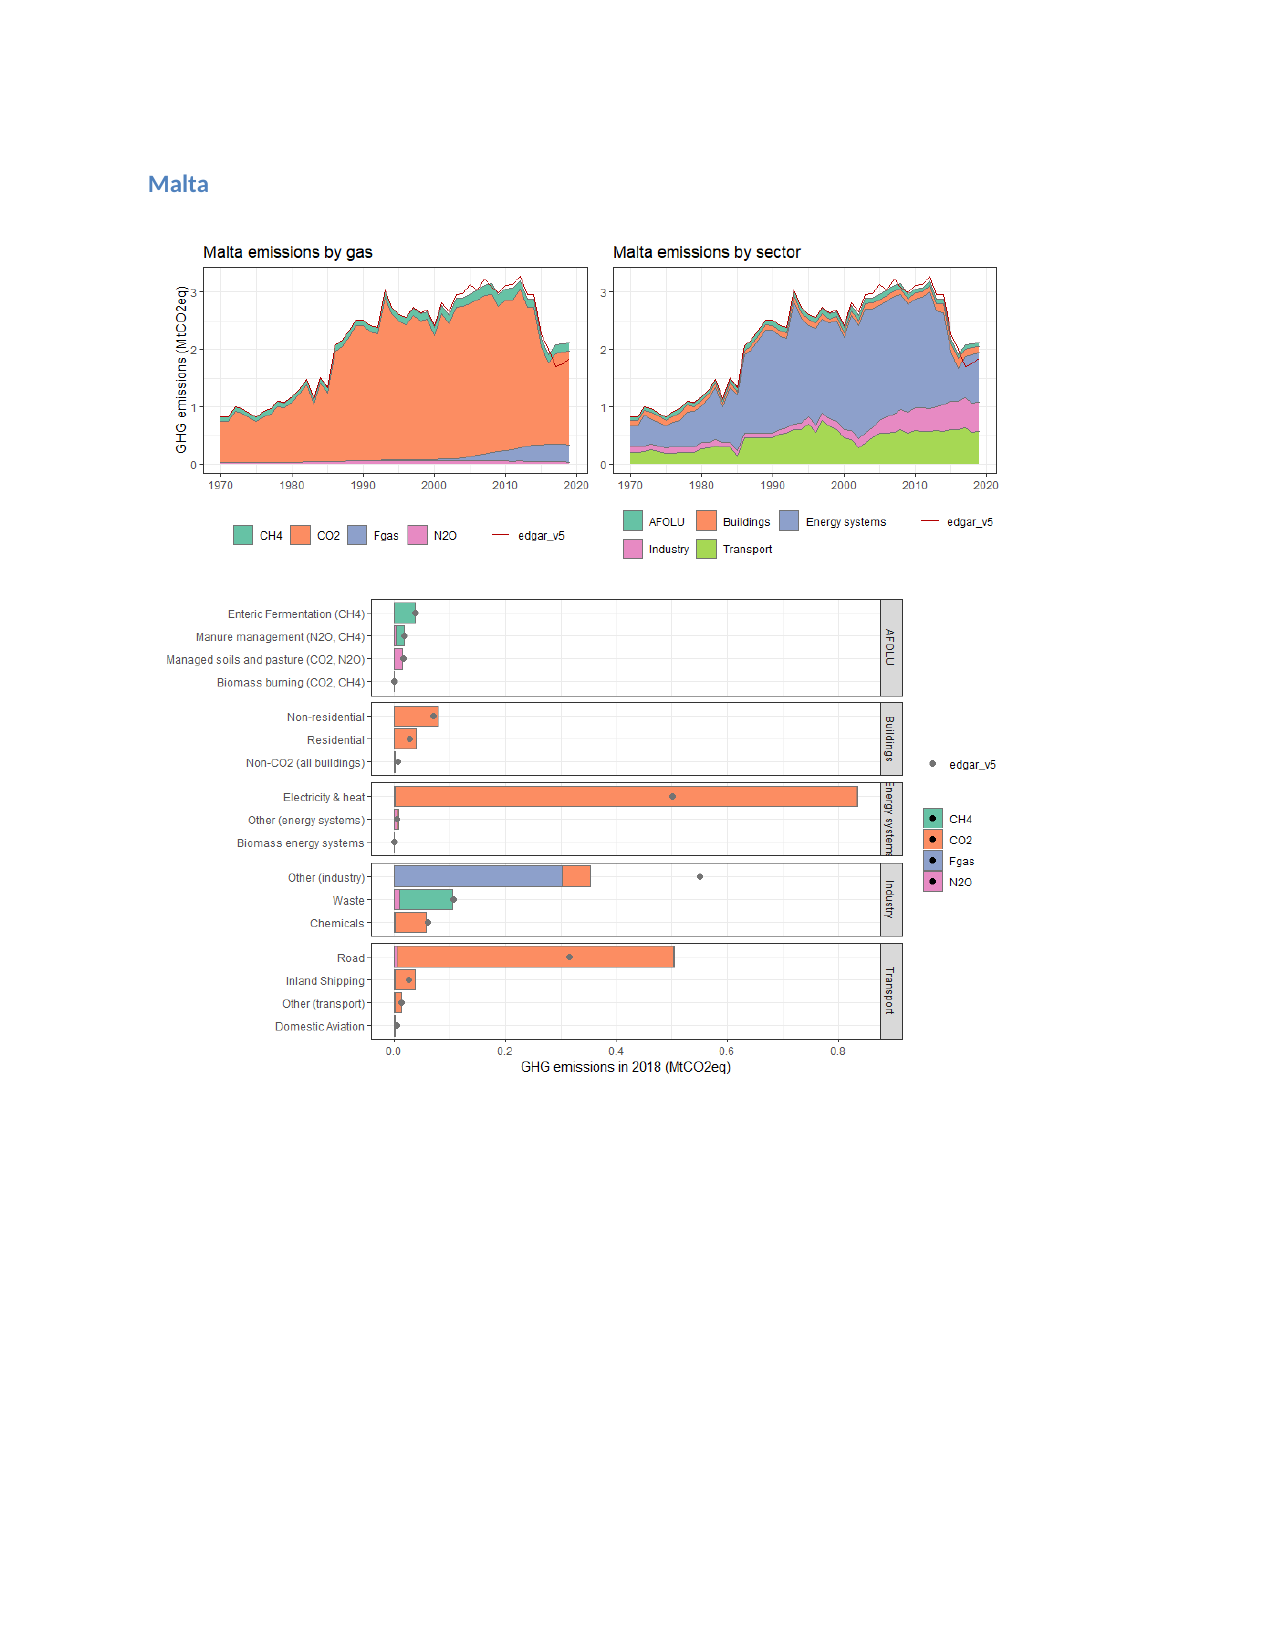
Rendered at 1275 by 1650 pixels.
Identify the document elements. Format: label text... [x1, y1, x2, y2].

subtitle Malta [148, 168, 1127, 199]
picture [147, 217, 1023, 1093]
